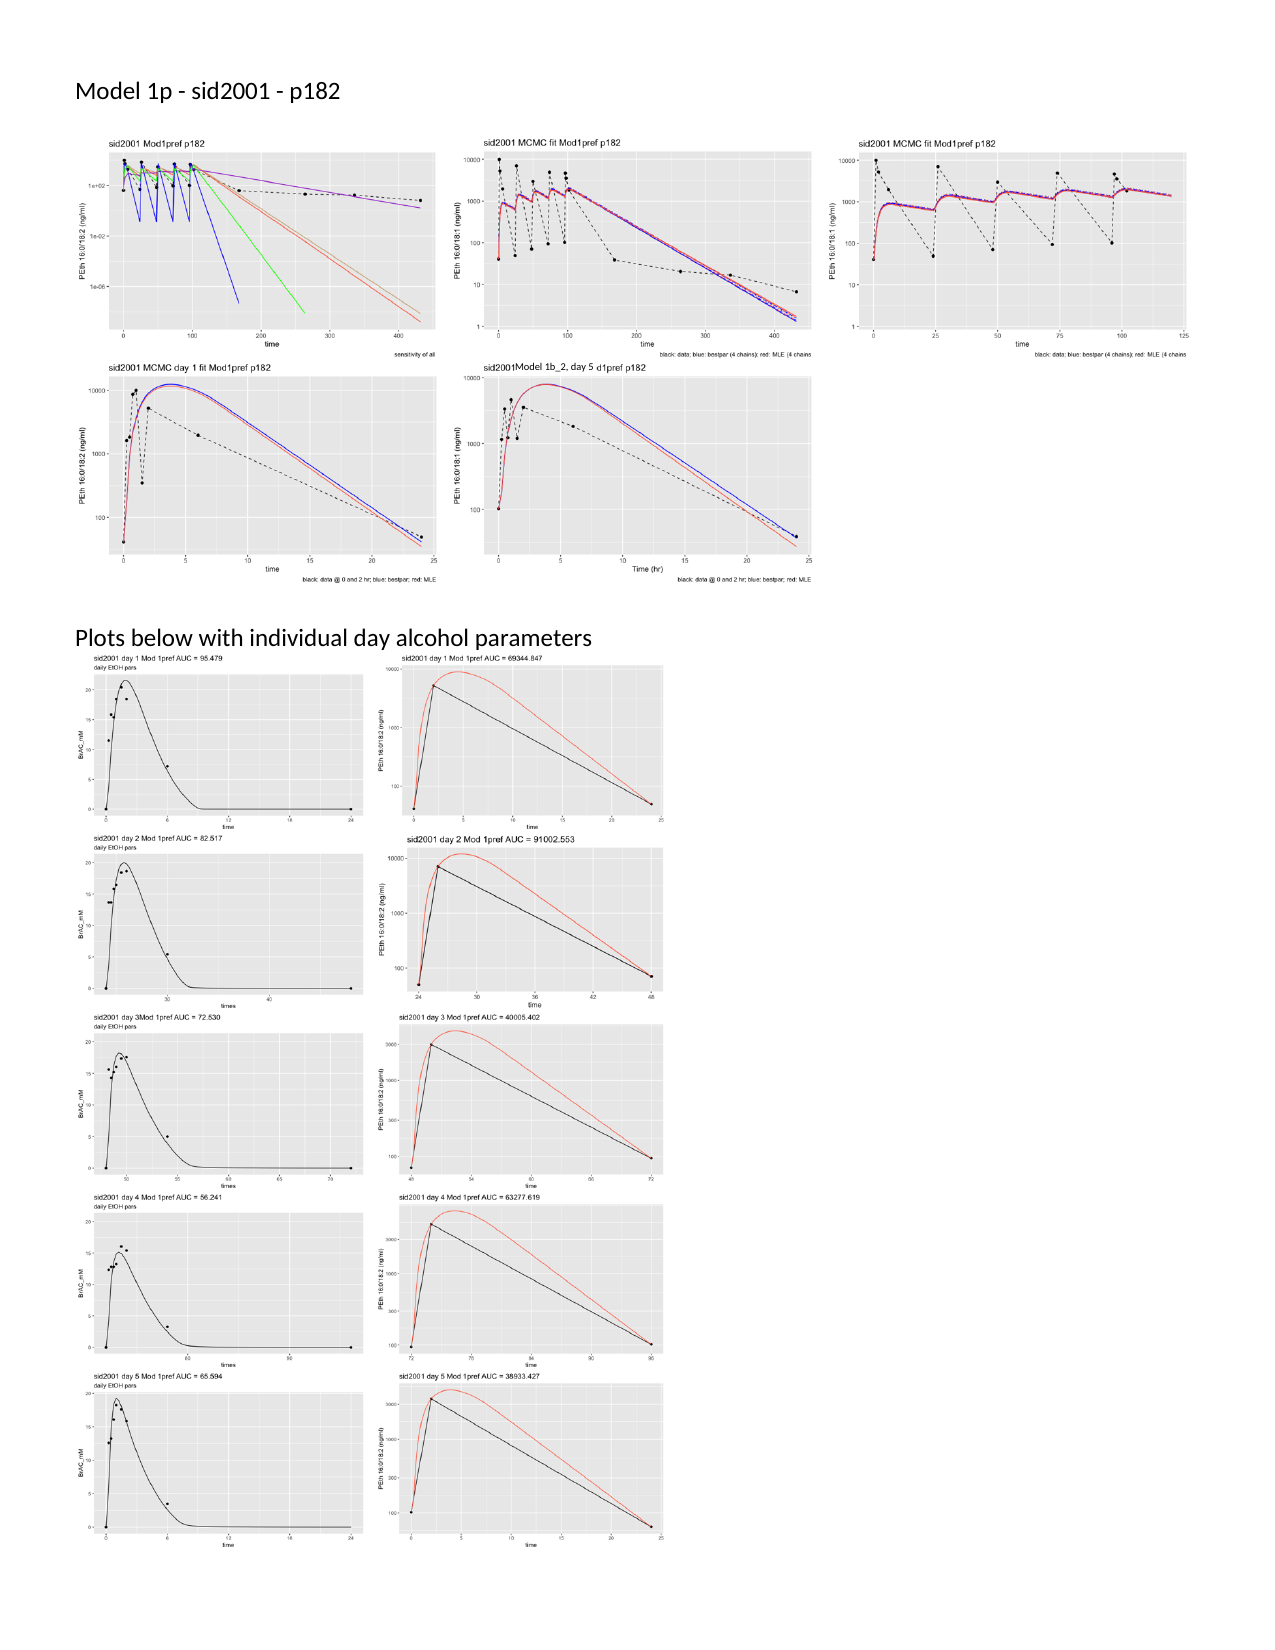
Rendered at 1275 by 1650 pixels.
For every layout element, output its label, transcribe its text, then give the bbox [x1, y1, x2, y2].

text Plots below with individual day alcohol parameters [75, 622, 1200, 653]
text Model 1p - sid2001 - p182 [75, 75, 1200, 106]
picture [75, 652, 366, 1551]
picture [75, 136, 439, 586]
picture [825, 136, 1189, 361]
picture [375, 652, 666, 1551]
picture [450, 136, 815, 586]
